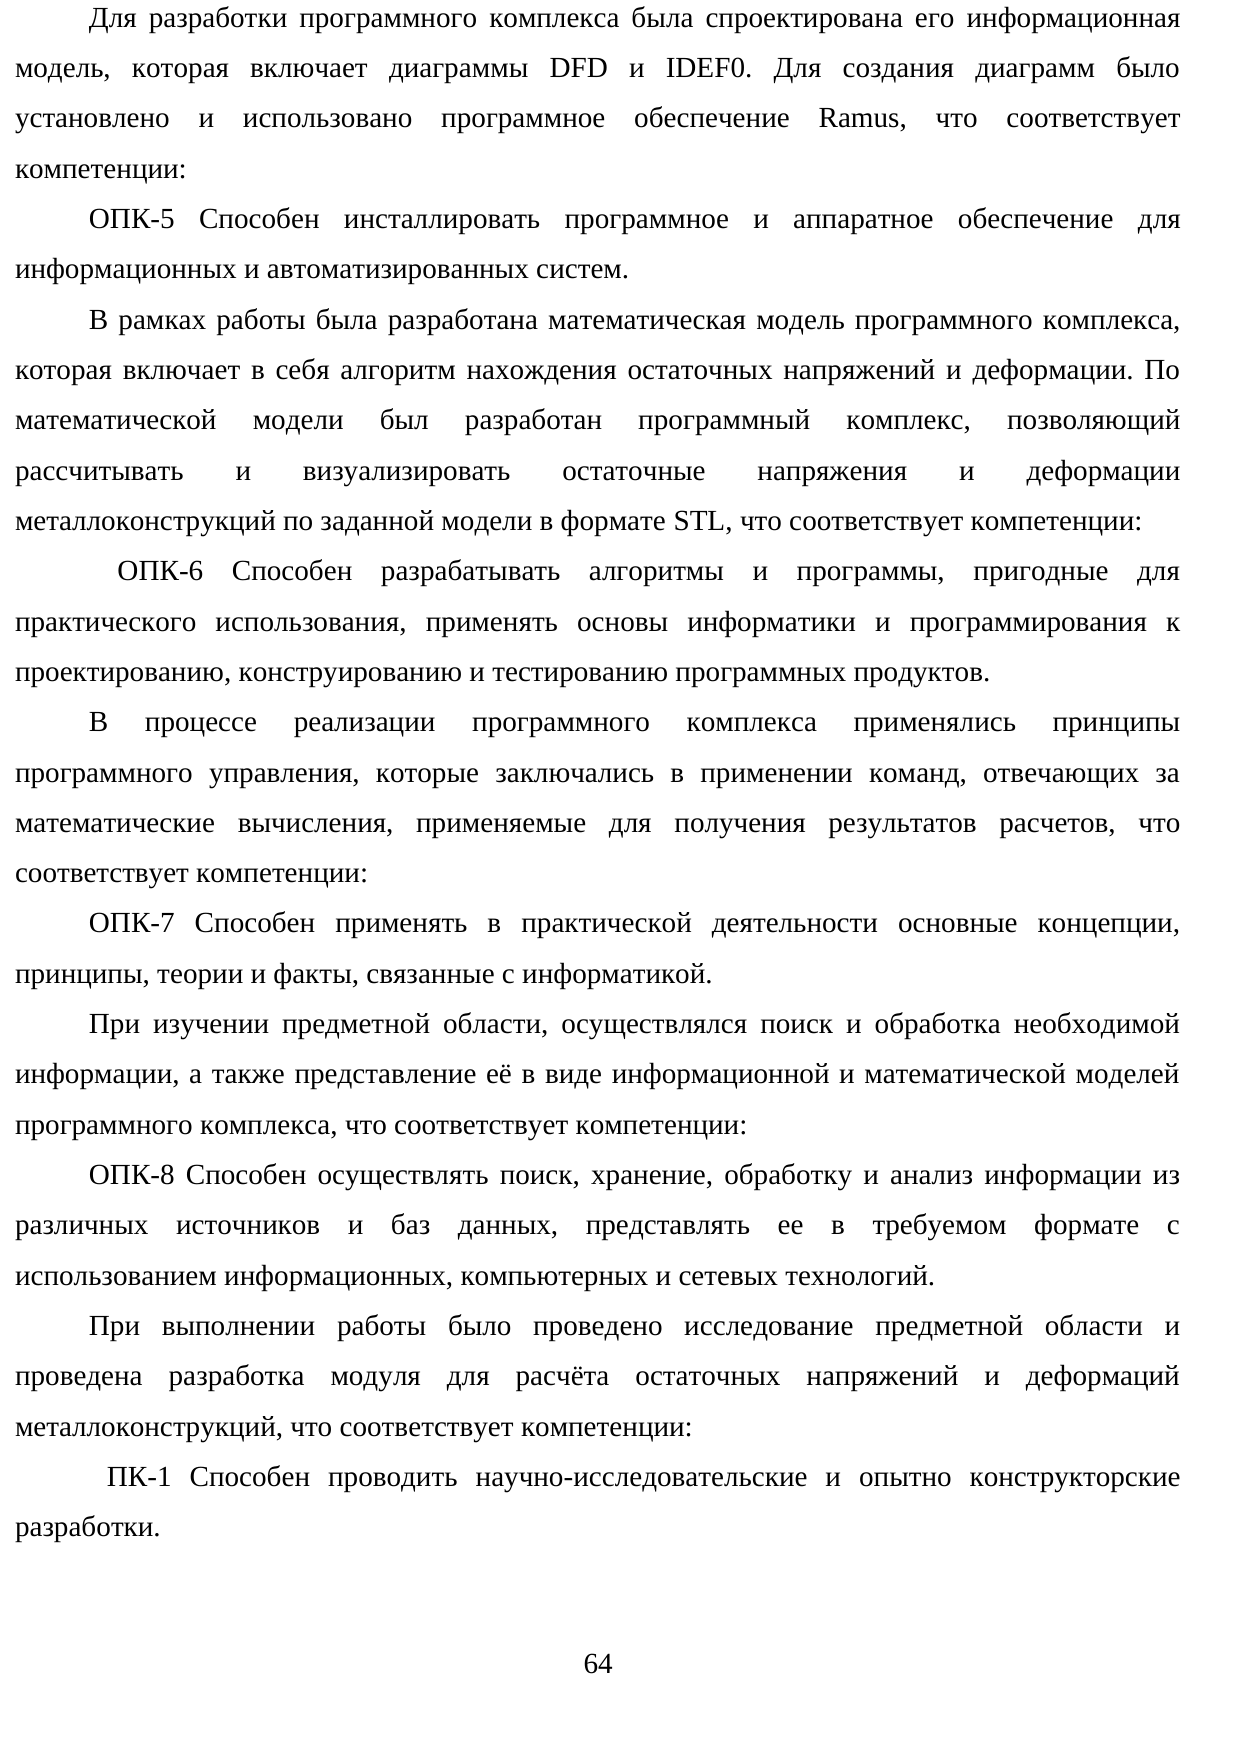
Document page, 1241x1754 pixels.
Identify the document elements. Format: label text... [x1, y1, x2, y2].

text ПК-1 Способен проводить научно-исследовательские и опытно конструкторские разработки. [15, 1459, 1181, 1543]
text ОПК-8 Способен осуществлять поиск, хранение, обработку и анализ информации из различных источников и баз данных, представлять ее в требуемом формате с использованием информационных, компьютерных и сетевых технологий. [15, 1157, 1181, 1291]
text Для разработки программного комплекса была спроектирована его информационная модель, которая включает диаграммы DFD и IDEF0. Для создания диаграмм было установлено и использовано программное обеспечение Ramus, что соответствует компетенции: [15, 0, 1181, 184]
text ОПК-5 Способен инсталлировать программное и аппаратное обеспечение для информационных и автоматизированных систем. [15, 201, 1181, 285]
text ОПК-6 Способен разрабатывать алгоритмы и программы, пригодные для практического использования, применять основы информатики и программирования к проектированию, конструированию и тестированию программных продуктов. [15, 553, 1181, 688]
text При изучении предметной области, осуществлялся поиск и обработка необходимой информации, а также представление её в виде информационной и математической моделей программного комплекса, что соответствует компетенции: [15, 1006, 1181, 1140]
text В процессе реализации программного комплекса применялись принципы программного управления, которые заключались в применении команд, отвечающих за математические вычисления, применяемые для получения результатов расчетов, что соответствует компетенции: [15, 704, 1181, 889]
text ОПК-7 Способен применять в практической деятельности основные концепции, принципы, теории и факты, связанные с информатикой. [15, 906, 1181, 989]
text В рамках работы была разработана математическая модель программного комплекса, которая включает в себя алгоритм нахождения остаточных напряжений и деформации. По математической модели был разработан программный комплекс, позволяющий рассчитывать и визуализировать остаточные напряжения и деформации металлоконструкций по заданной модели в формате STL, что соответствует компетенции: [15, 302, 1181, 537]
text При выполнении работы было проведено исследование предметной области и проведена разработка модуля для расчёта остаточных напряжений и деформаций металлоконструкций, что соответствует компетенции: [15, 1308, 1181, 1442]
